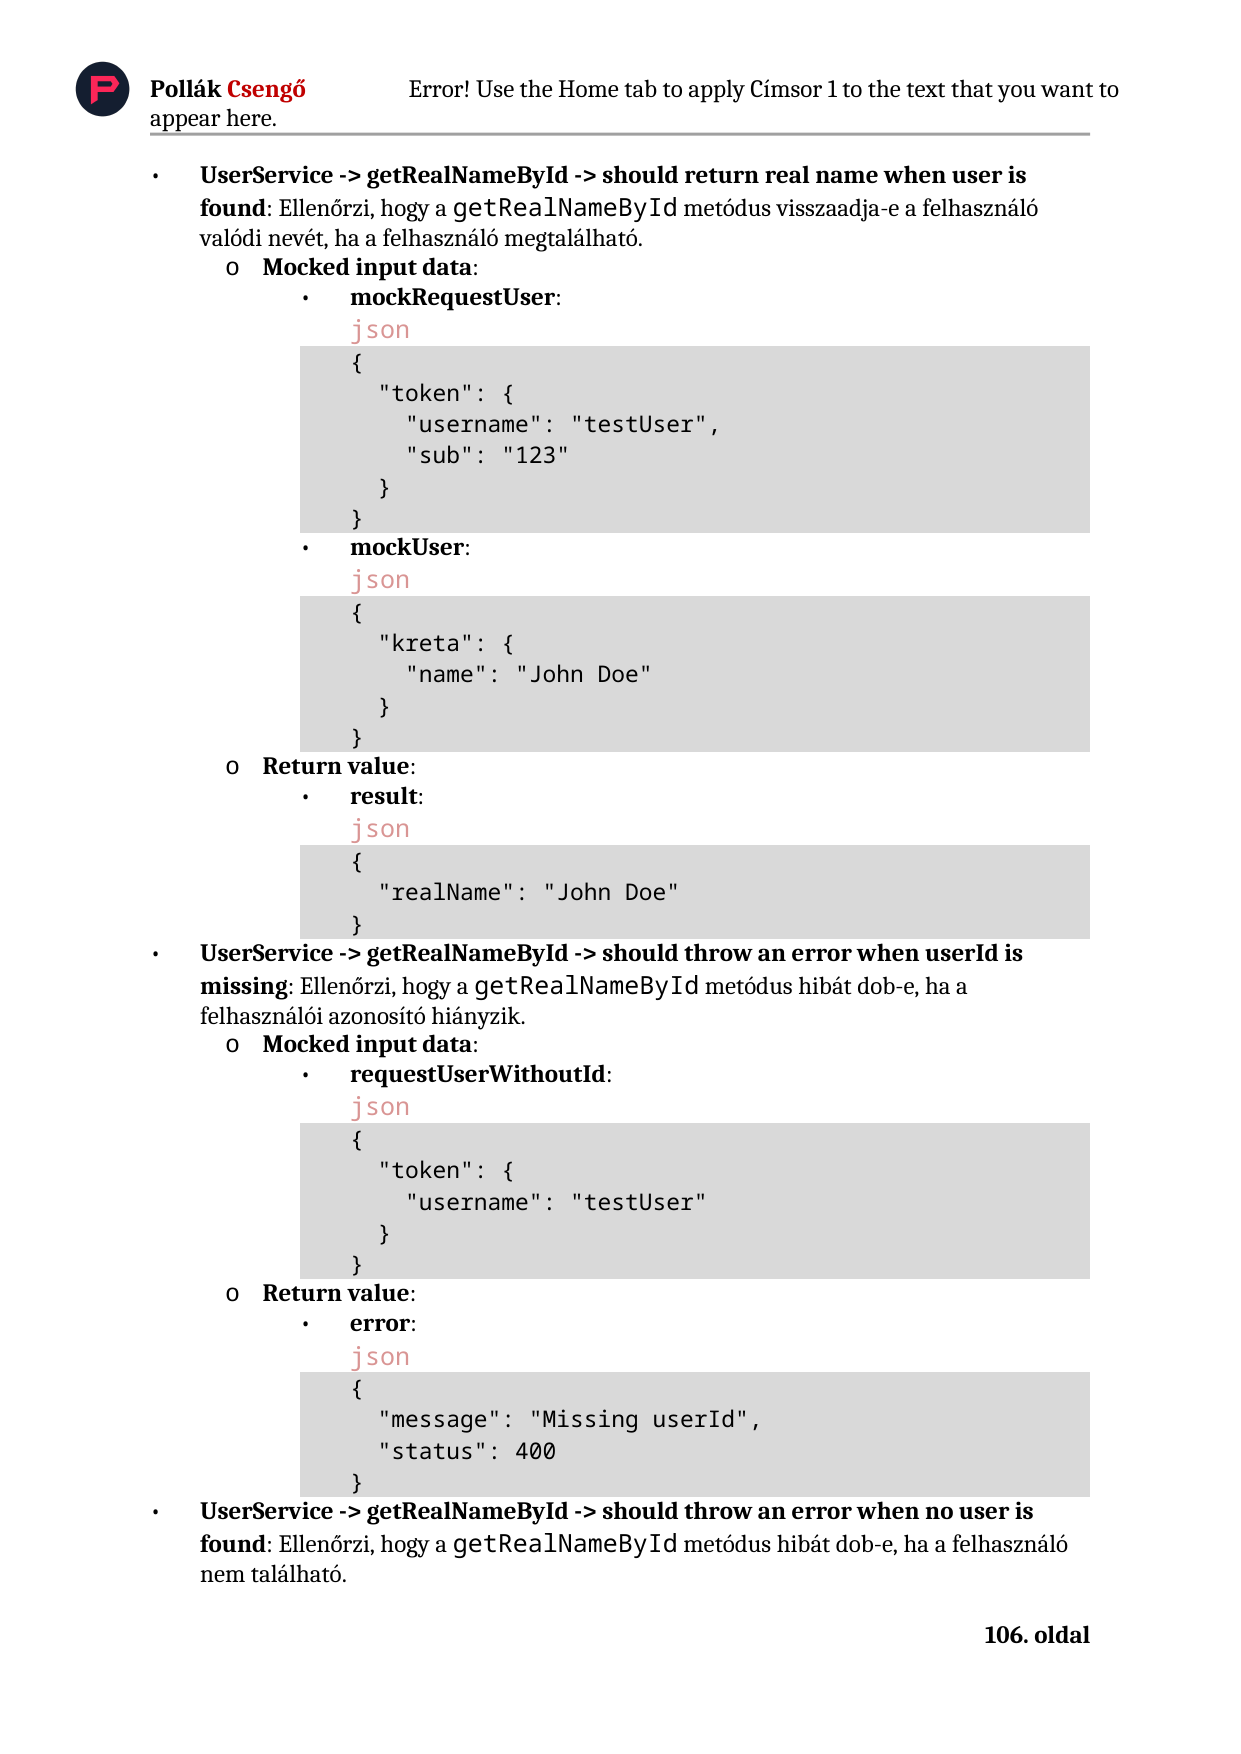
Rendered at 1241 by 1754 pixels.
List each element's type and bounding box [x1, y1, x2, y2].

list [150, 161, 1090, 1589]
picture [71, 57, 132, 118]
